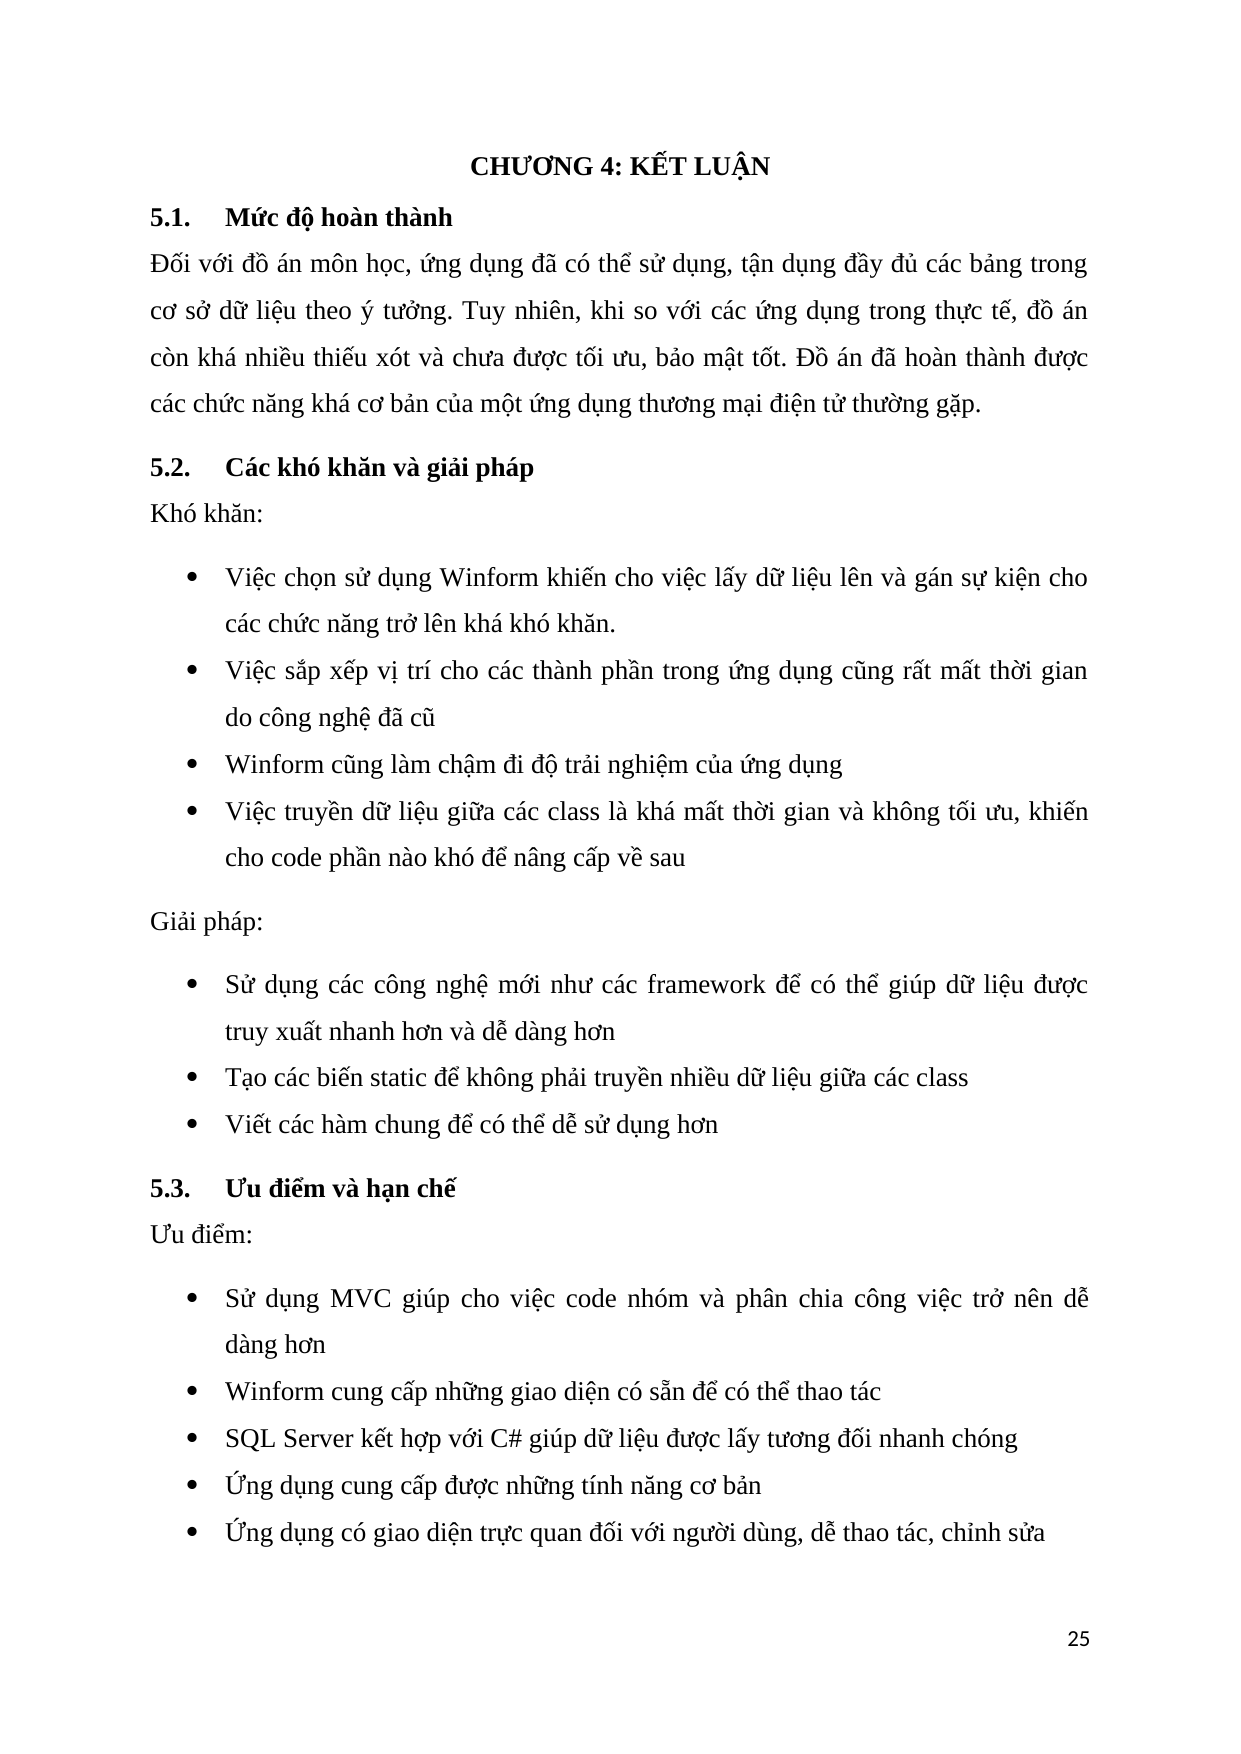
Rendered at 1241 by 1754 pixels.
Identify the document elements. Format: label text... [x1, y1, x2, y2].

subtitle 5.1. Mức độ hoàn thành [150, 201, 1090, 232]
text Khó khăn: [150, 497, 1090, 529]
list Sử dụng các công nghệ mới như các framework để có thể giúp dữ liệu được truy xuất nhanh hơn và dễ dàng hơn [187, 968, 1090, 1046]
subtitle CHƯƠNG 4: KẾT LUẬN [150, 150, 1090, 181]
list Việc truyền dữ liệu giữa các class là khá mất thời gian và không tối ưu, khiến cho code phần nào khó để nâng cấp về sau [187, 794, 1090, 872]
text Ưu điểm: [150, 1218, 1090, 1250]
list Winform cung cấp những giao diện có sẵn để có thể thao tác [187, 1375, 1090, 1407]
list Việc chọn sử dụng Winform khiến cho việc lấy dữ liệu lên và gán sự kiện cho các chức năng trở lên khá khó khăn. [187, 561, 1090, 639]
subtitle 5.2. Các khó khăn và giải pháp [150, 451, 1090, 482]
list Winform cũng làm chậm đi độ trải nghiệm của ứng dụng [187, 748, 1090, 779]
list Ứng dụng cung cấp được những tính năng cơ bản [187, 1469, 1090, 1500]
list Tạo các biến static để không phải truyền nhiều dữ liệu giữa các class [187, 1061, 1090, 1093]
list Ứng dụng có giao diện trực quan đối với người dùng, dễ thao tác, chỉnh sửa [187, 1516, 1090, 1547]
list Việc sắp xếp vị trí cho các thành phần trong ứng dụng cũng rất mất thời gian do công nghệ đã cũ [187, 654, 1090, 732]
list Sử dụng MVC giúp cho việc code nhóm và phân chia công việc trở nên dễ dàng hơn [187, 1282, 1090, 1360]
list SQL Server kết hợp với C# giúp dữ liệu được lấy tương đối nhanh chóng [187, 1422, 1090, 1453]
list Viết các hàm chung để có thể dễ sử dụng hơn [187, 1108, 1090, 1139]
text Giải pháp: [150, 905, 1090, 936]
subtitle 5.3. Ưu điểm và hạn chế [150, 1172, 1090, 1203]
text Đối với đồ án môn học, ứng dụng đã có thể sử dụng, tận dụng đầy đủ các bảng trong cơ sở dữ liệu theo ý tưởng. Tuy nhiên, khi so với các ứng dụng trong thực tế, đồ án còn khá nhiều thiếu xót và chưa được tối ưu, bảo mật tốt. Đồ án đã hoàn thành được các chức năng khá cơ bản của một ứng dụng thương mại điện tử thường gặp. [150, 247, 1090, 419]
